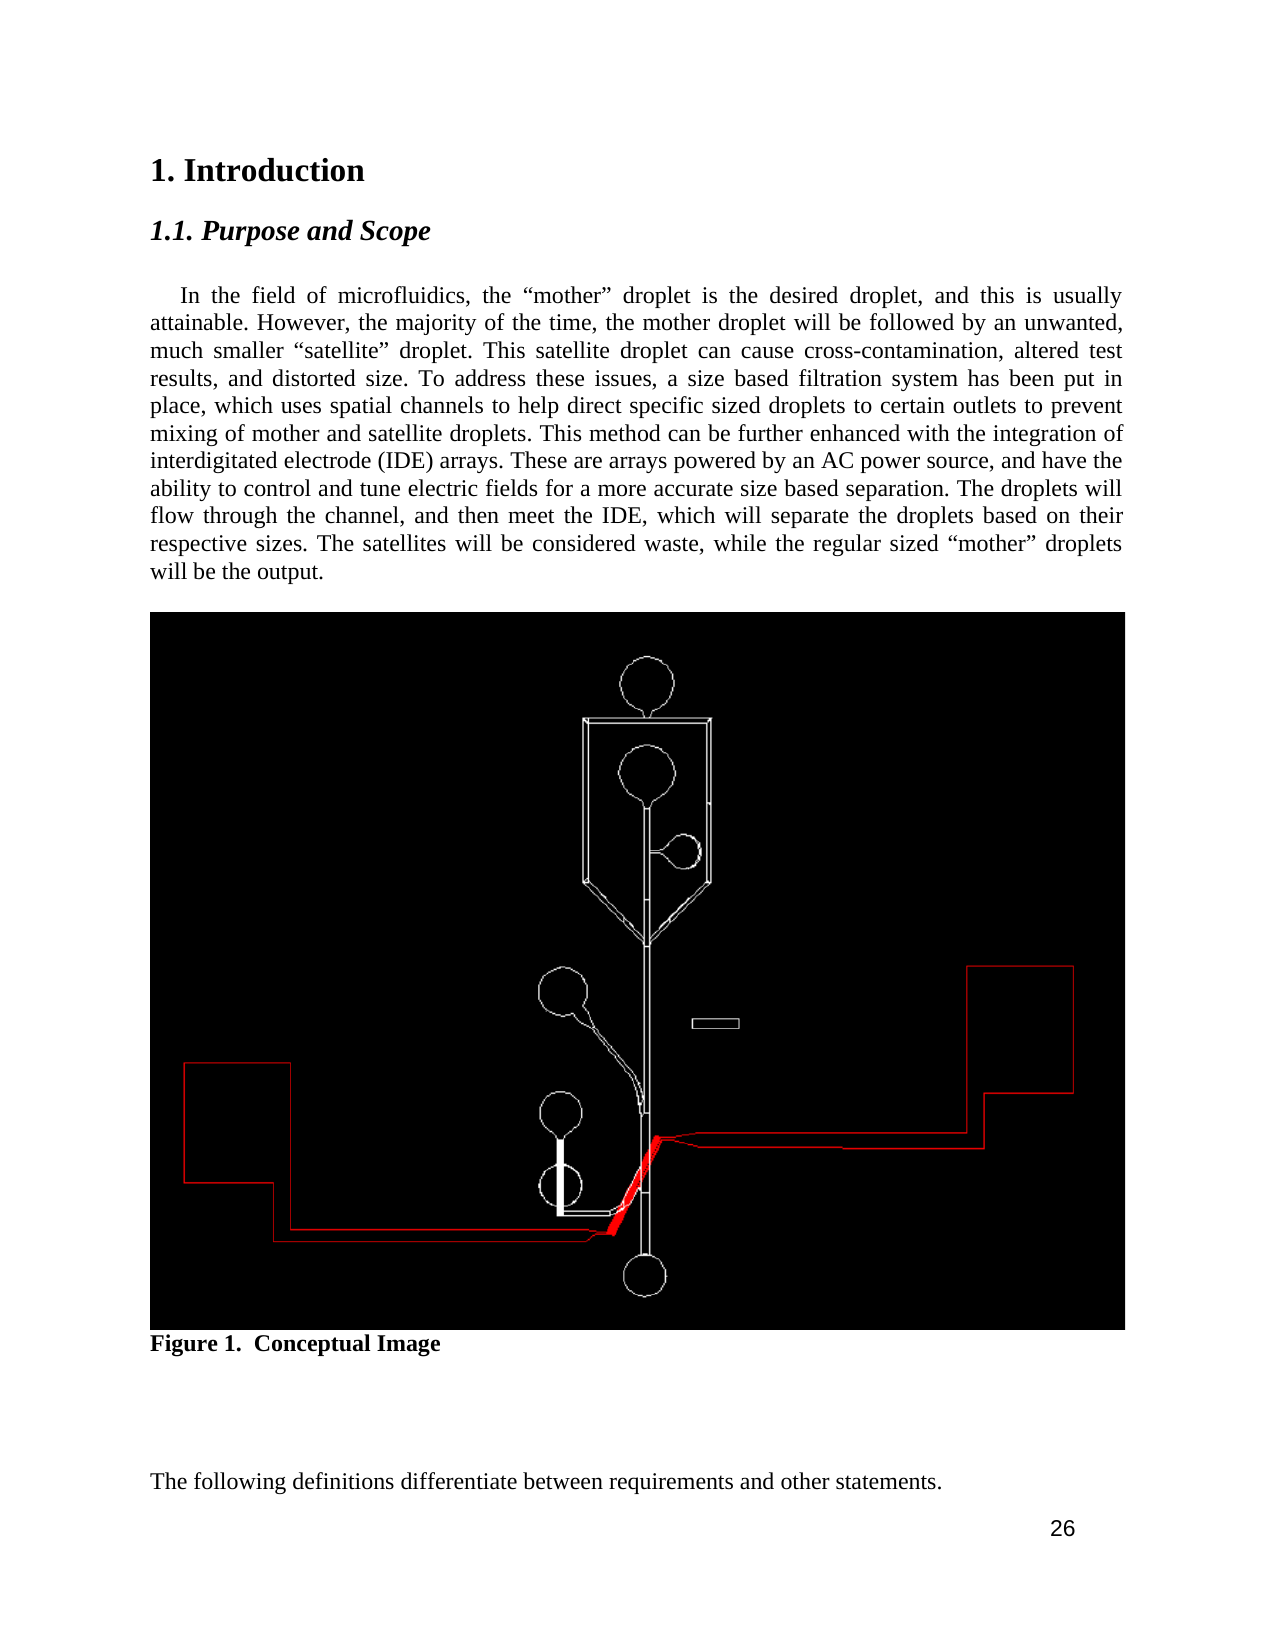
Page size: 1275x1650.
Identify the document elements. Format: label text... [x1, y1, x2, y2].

subtitle 1. Introduction [150, 150, 1125, 188]
text Figure 1. Conceptual Image [150, 1330, 1125, 1357]
picture [150, 612, 1125, 1330]
text In the field of microfluidics, the “mother” droplet is the desired droplet, and this is usually attainable. However, the majority of the time, the mother droplet will be followed by an unwanted, much smaller “satellite” droplet. This satellite droplet can cause cross-contamination, altered test results, and distorted size. To address these issues, a size based filtration system has been put in place, which uses spatial channels to help direct specific sized droplets to certain outlets to prevent mixing of mother and satellite droplets. This method can be further enhanced with the integration of interdigitated electrode (IDE) arrays. These are arrays powered by an AC power source, and have the ability to control and tune electric fields for a more accurate size based separation. The droplets will flow through the channel, and then meet the IDE, which will separate the droplets based on their respective sizes. The satellites will be considered waste, while the regular sized “mother” droplets will be the output. [150, 281, 1125, 584]
subtitle 1.1. Purpose and Scope [150, 213, 1125, 247]
text The following definitions differentiate between requirements and other statements. [150, 1467, 1125, 1495]
